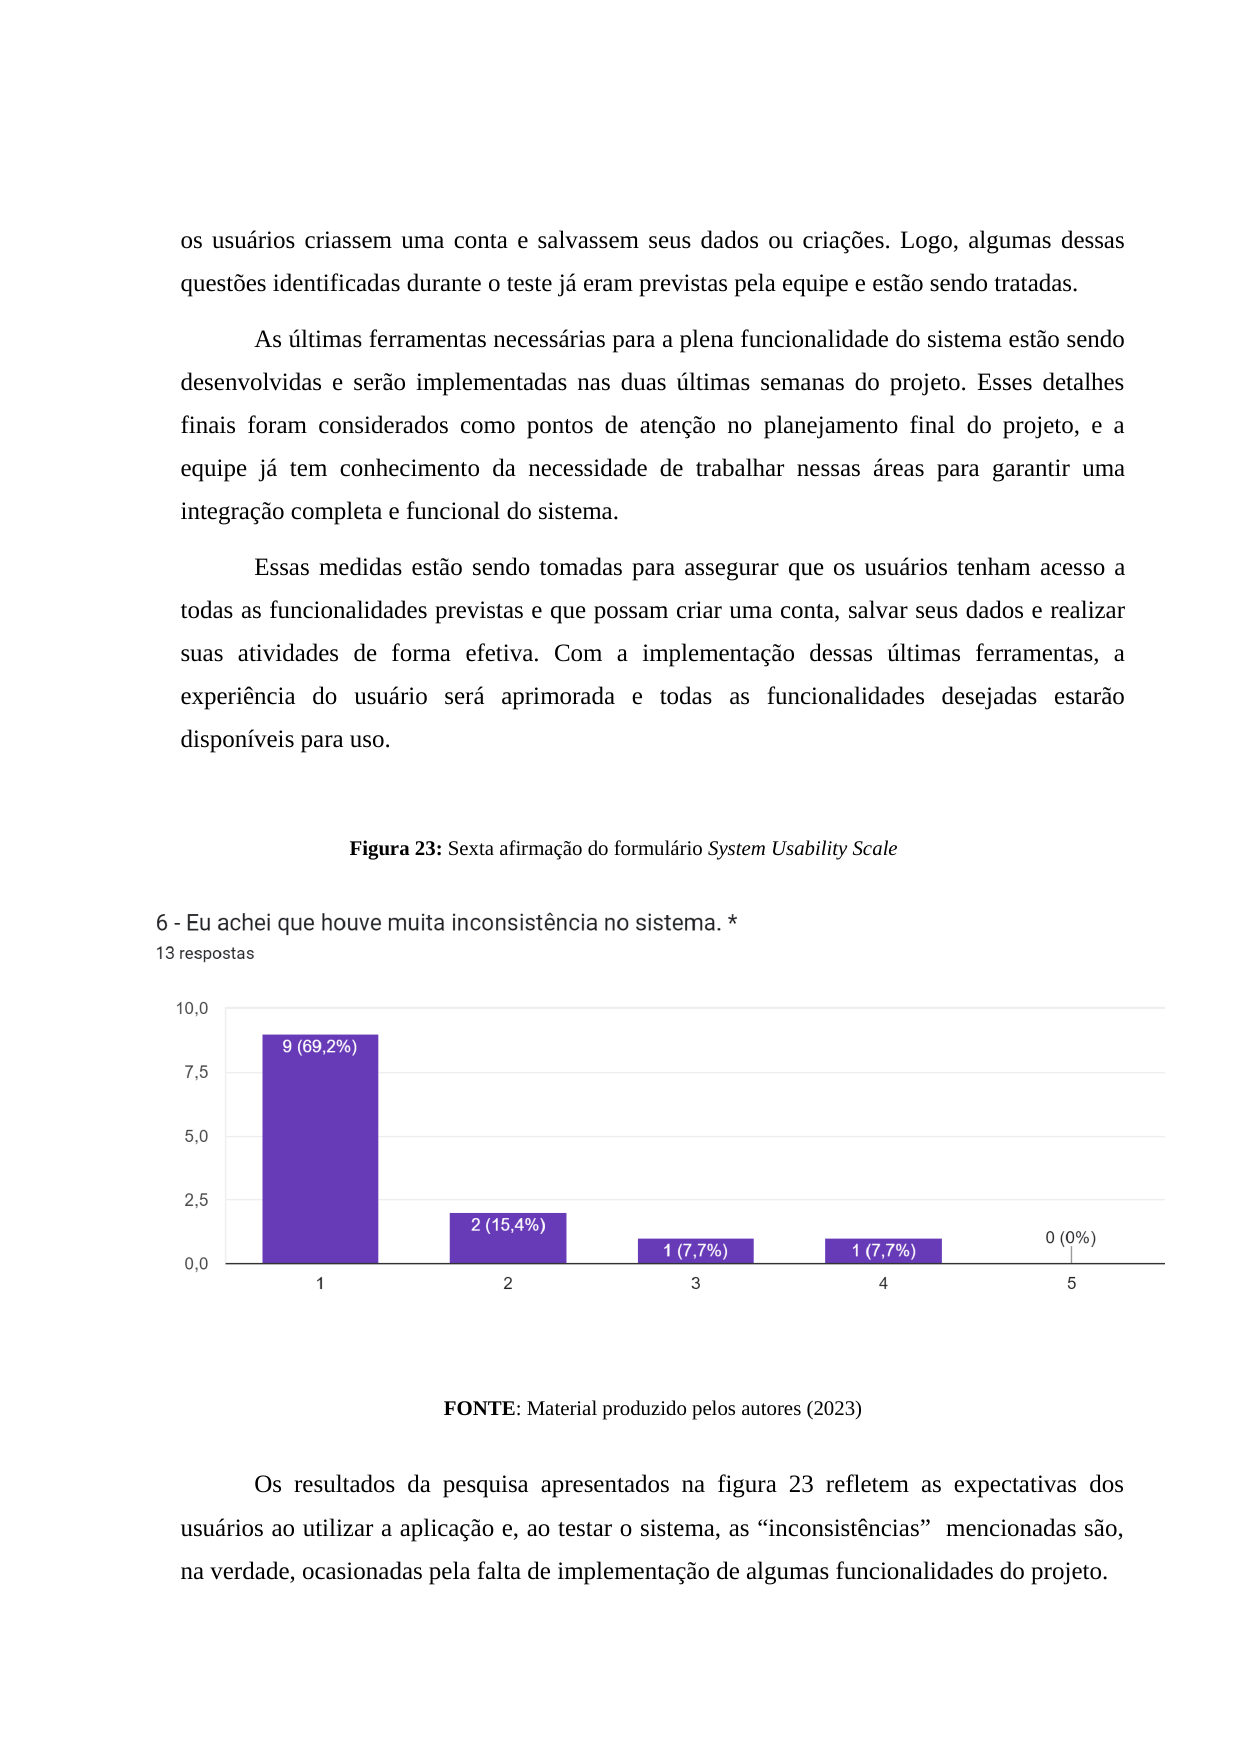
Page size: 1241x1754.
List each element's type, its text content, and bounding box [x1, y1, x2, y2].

picture [121, 873, 1165, 1370]
text FONTE: Material produzido pelos autores (2023) [180, 1396, 1125, 1420]
text Figura 23: Sexta afirmação do formulário System Usability Scale [121, 836, 1125, 873]
text As últimas ferramentas necessárias para a plena funcionalidade do sistema estão sendo desenvolvidas e serão implementadas nas duas últimas semanas do projeto. Esses detalhes finais foram considerados como pontos de atenção no planejamento final do projeto, e a equipe já tem conhecimento da necessidade de trabalhar nessas áreas para garantir uma integração completa e funcional do sistema. [180, 324, 1126, 525]
text Os resultados da pesquisa apresentados na figura 23 refletem as expectativas dos usuários ao utilizar a aplicação e, ao testar o sistema, as “inconsistências” mencionadas são, na verdade, ocasionadas pela falta de implementação de algumas funcionalidades do projeto. [180, 1469, 1125, 1584]
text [180, 225, 1126, 297]
text Essas medidas estão sendo tomadas para assegurar que os usuários tenham acesso a todas as funcionalidades previstas e que possam criar uma conta, salvar seus dados e realizar suas atividades de forma efetiva. Com a implementação dessas últimas ferramentas, a experiência do usuário será aprimorada e todas as funcionalidades desejadas estarão disponíveis para uso. [180, 552, 1126, 753]
